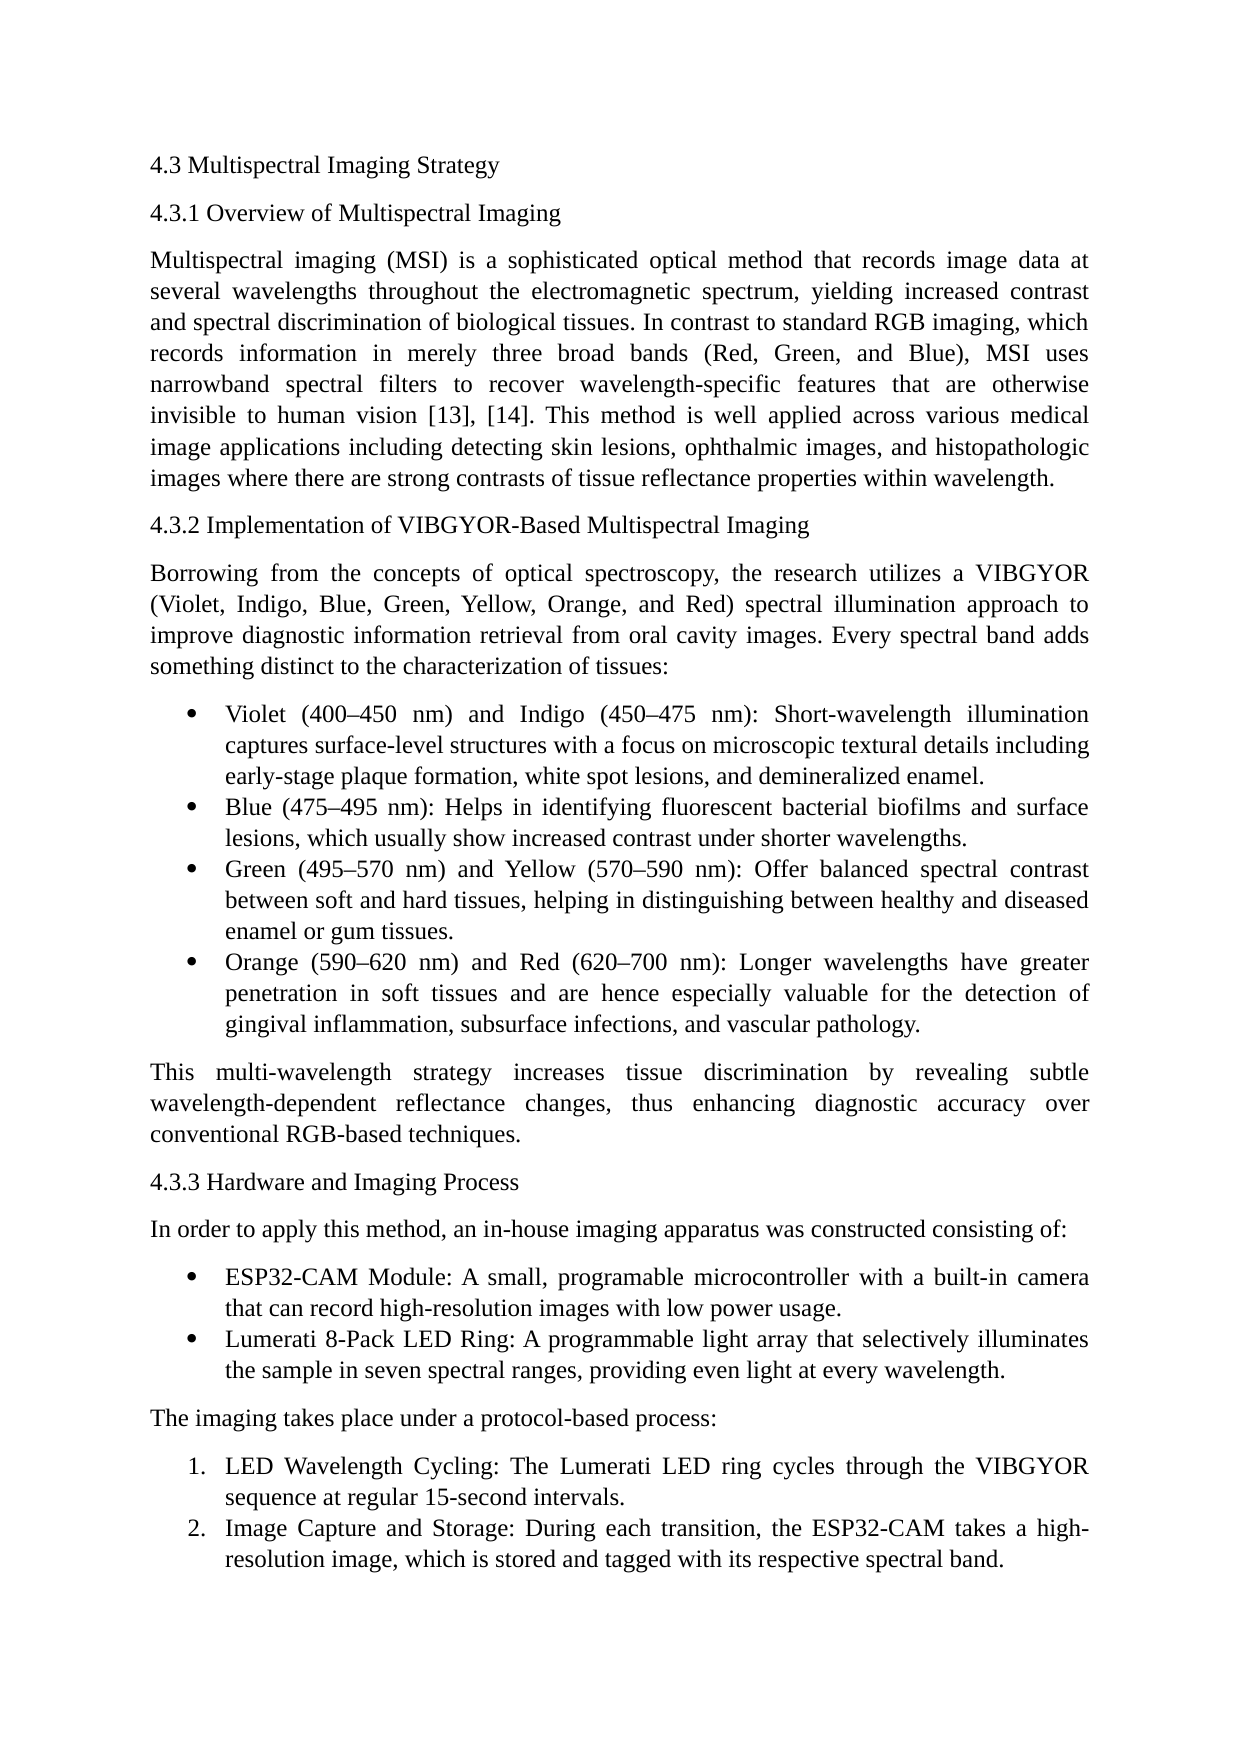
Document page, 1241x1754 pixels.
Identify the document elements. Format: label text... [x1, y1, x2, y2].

list Green (495–570 nm) and Yellow (570–590 nm): Offer balanced spectral contrast between soft and hard tissues, helping in distinguishing between healthy and diseased enamel or gum tissues. [187, 854, 1090, 945]
text 4.3 Multispectral Imaging Strategy [150, 150, 1090, 179]
text Multispectral imaging (MSI) is a sophisticated optical method that records image data at several wavelengths throughout the electromagnetic spectrum, yielding increased contrast and spectral discrimination of biological tissues. In contrast to standard RGB imaging, which records information in merely three broad bands (Red, Green, and Blue), MSI uses narrowband spectral filters to recover wavelength-specific features that are otherwise invisible to human vision [13], [14]. This method is well applied across various medical image applications including detecting skin lesions, ophthalmic images, and histopathologic images where there are strong contrasts of tissue reflectance properties within wavelength. [150, 245, 1090, 491]
list Lumerati 8-Pack LED Ring: A programmable light array that selectively illuminates the sample in seven spectral ranges, providing even light at every wavelength. [187, 1324, 1090, 1384]
text 4.3.2 Implementation of VIBGYOR-Based Multispectral Imaging [150, 510, 1090, 539]
text This multi-wavelength strategy increases tissue discrimination by revealing subtle wavelength-dependent reflectance changes, thus enhancing diagnostic accuracy over conventional RGB-based techniques. [150, 1057, 1090, 1148]
text In order to apply this method, an in-house imaging apparatus was constructed consisting of: [150, 1214, 1090, 1243]
text Borrowing from the concepts of optical spectroscopy, the research utilizes a VIBGYOR (Violet, Indigo, Blue, Green, Yellow, Orange, and Red) spectral illumination approach to improve diagnostic information retrieval from oral cavity images. Every spectral band adds something distinct to the characterization of tissues: [150, 558, 1090, 680]
text 4.3.3 Hardware and Imaging Process [150, 1167, 1090, 1196]
list Violet (400–450 nm) and Indigo (450–475 nm): Short-wavelength illumination captures surface-level structures with a focus on microscopic textural details including early-stage plaque formation, white spot lesions, and demineralized enamel. [187, 699, 1090, 790]
text 4.3.1 Overview of Multispectral Imaging [150, 198, 1090, 226]
list ESP32-CAM Module: A small, programable microcontroller with a built-in camera that can record high-resolution images with low power usage. [187, 1262, 1090, 1322]
list Image Capture and Storage: During each transition, the ESP32-CAM takes a high-resolution image, which is stored and tagged with its respective spectral band. [187, 1513, 1090, 1573]
text The imaging takes place under a protocol-based process: [150, 1403, 1090, 1432]
list Orange (590–620 nm) and Red (620–700 nm): Longer wavelengths have greater penetration in soft tissues and are hence especially valuable for the detection of gingival inflammation, subsurface infections, and vascular pathology. [187, 947, 1090, 1038]
list LED Wavelength Cycling: The Lumerati LED ring cycles through the VIBGYOR sequence at regular 15-second intervals. [187, 1451, 1090, 1511]
list Blue (475–495 nm): Helps in identifying fluorescent bacterial biofilms and surface lesions, which usually show increased contrast under shorter wavelengths. [187, 792, 1090, 852]
